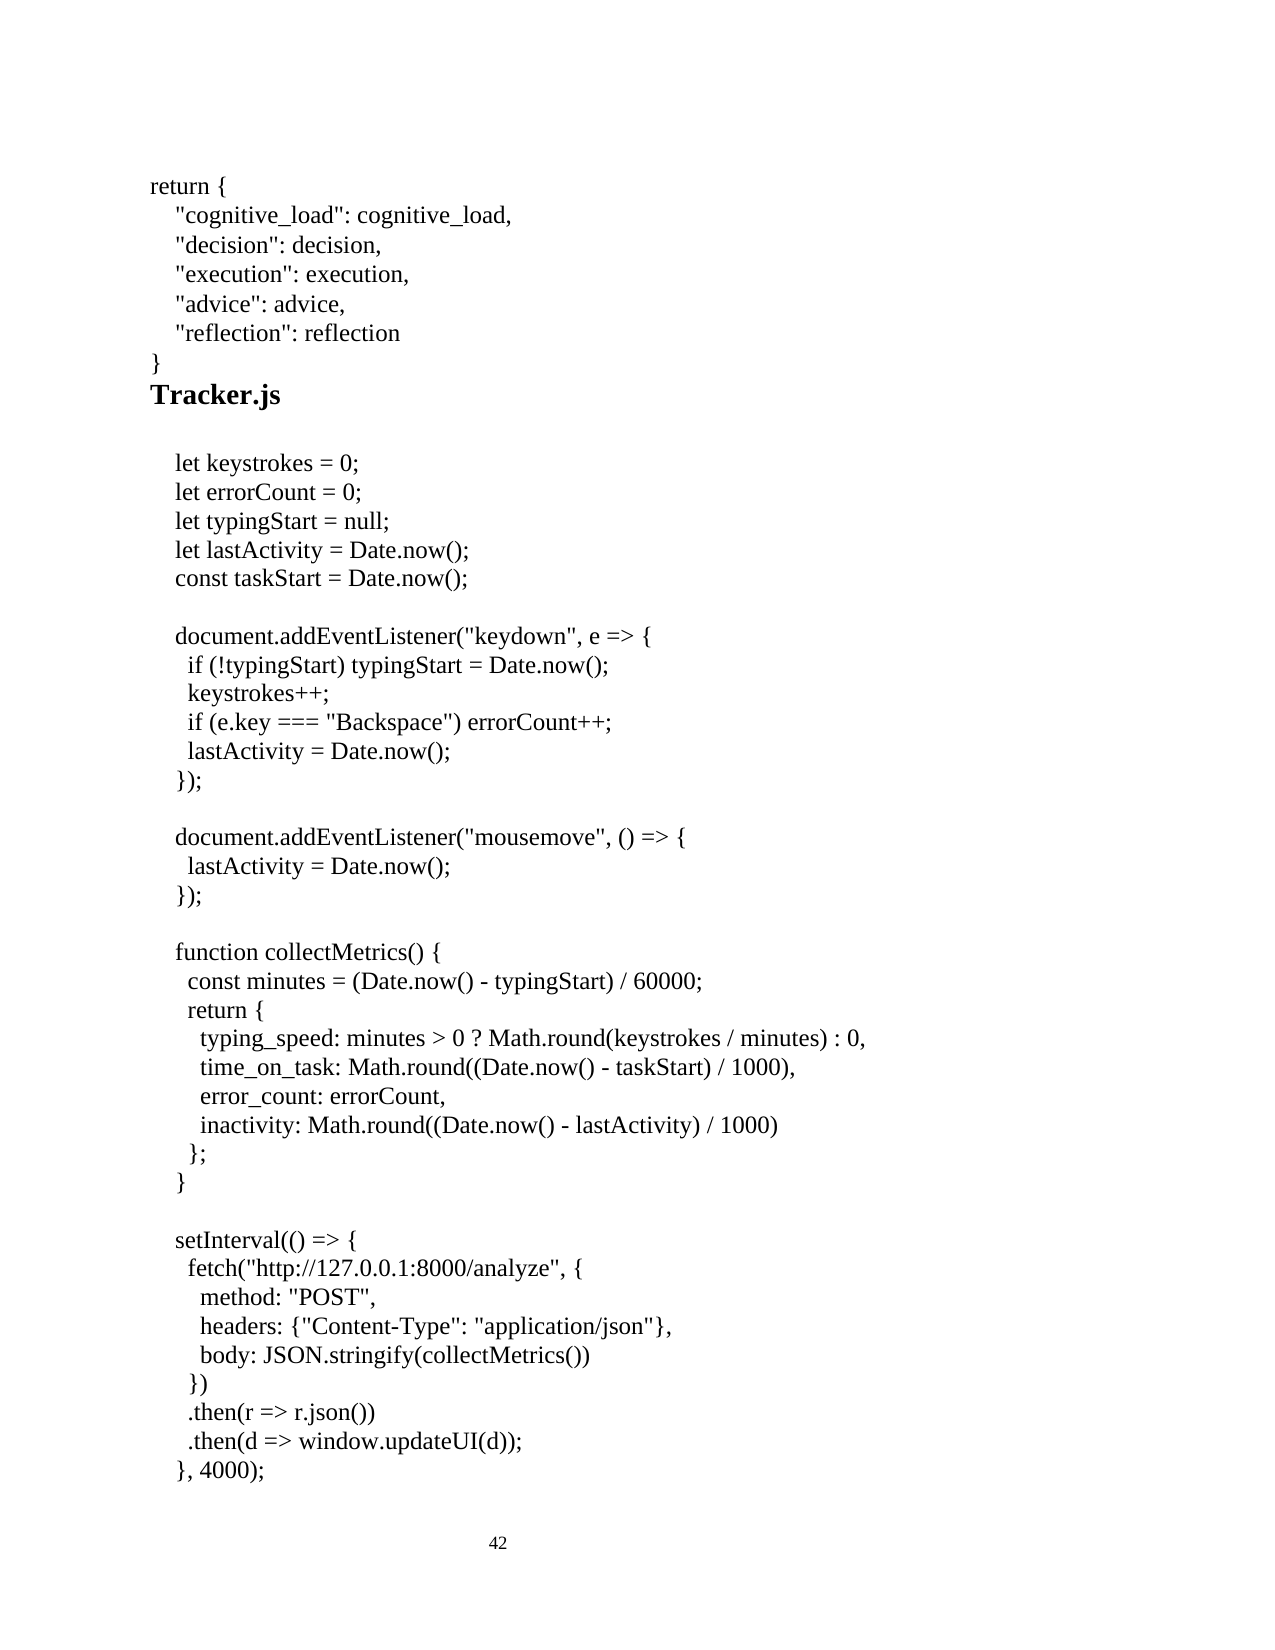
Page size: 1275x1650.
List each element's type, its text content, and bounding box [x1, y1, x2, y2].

subtitle }); [150, 765, 1152, 793]
text "cognitive_load": cognitive_load, [125, 201, 1152, 229]
subtitle document.addEventListener("keydown", e => { [150, 621, 1152, 650]
subtitle lastActivity = Date.now(); [150, 851, 1152, 880]
subtitle let lastActivity = Date.now(); [150, 535, 1152, 563]
subtitle let typingStart = null; [150, 506, 1152, 535]
text "decision": decision, [125, 230, 1152, 259]
subtitle }); [150, 880, 1152, 908]
subtitle }) [150, 1368, 1152, 1397]
text "advice": advice, [125, 289, 1152, 318]
subtitle time_on_task: Math.round((Date.now() - taskStart) / 1000), [150, 1052, 1152, 1081]
subtitle Tracker.js [150, 377, 1152, 410]
subtitle fetch("http://127.0.0.1:8000/analyze", { [150, 1253, 1152, 1282]
subtitle method: "POST", [150, 1282, 1152, 1311]
subtitle setInterval(() => { [150, 1225, 1152, 1253]
subtitle let errorCount = 0; [150, 477, 1152, 506]
subtitle if (!typingStart) typingStart = Date.now(); [150, 650, 1152, 678]
subtitle inactivity: Math.round((Date.now() - lastActivity) / 1000) [150, 1110, 1152, 1138]
text "execution": execution, [125, 259, 1152, 288]
subtitle const minutes = (Date.now() - typingStart) / 60000; [150, 966, 1152, 995]
text } [125, 348, 1152, 377]
subtitle lastActivity = Date.now(); [150, 736, 1152, 765]
subtitle body: JSON.stringify(collectMetrics()) [150, 1340, 1152, 1368]
subtitle function collectMetrics() { [150, 937, 1152, 966]
subtitle keystrokes++; [150, 678, 1152, 707]
subtitle return { [150, 995, 1152, 1023]
subtitle headers: {"Content-Type": "application/json"}, [150, 1311, 1152, 1340]
text return { [125, 171, 1152, 200]
subtitle } [150, 1167, 1152, 1196]
subtitle }; [150, 1138, 1152, 1167]
subtitle error_count: errorCount, [150, 1081, 1152, 1110]
subtitle const taskStart = Date.now(); [150, 563, 1152, 592]
text "reflection": reflection [125, 318, 1152, 347]
subtitle let keystrokes = 0; [150, 448, 1152, 477]
subtitle }, 4000); [150, 1455, 1152, 1483]
subtitle document.addEventListener("mousemove", () => { [150, 822, 1152, 851]
subtitle typing_speed: minutes > 0 ? Math.round(keystrokes / minutes) : 0, [150, 1023, 1152, 1052]
subtitle if (e.key === "Backspace") errorCount++; [150, 707, 1152, 736]
subtitle .then(d => window.updateUI(d)); [150, 1426, 1152, 1455]
subtitle .then(r => r.json()) [150, 1397, 1152, 1426]
